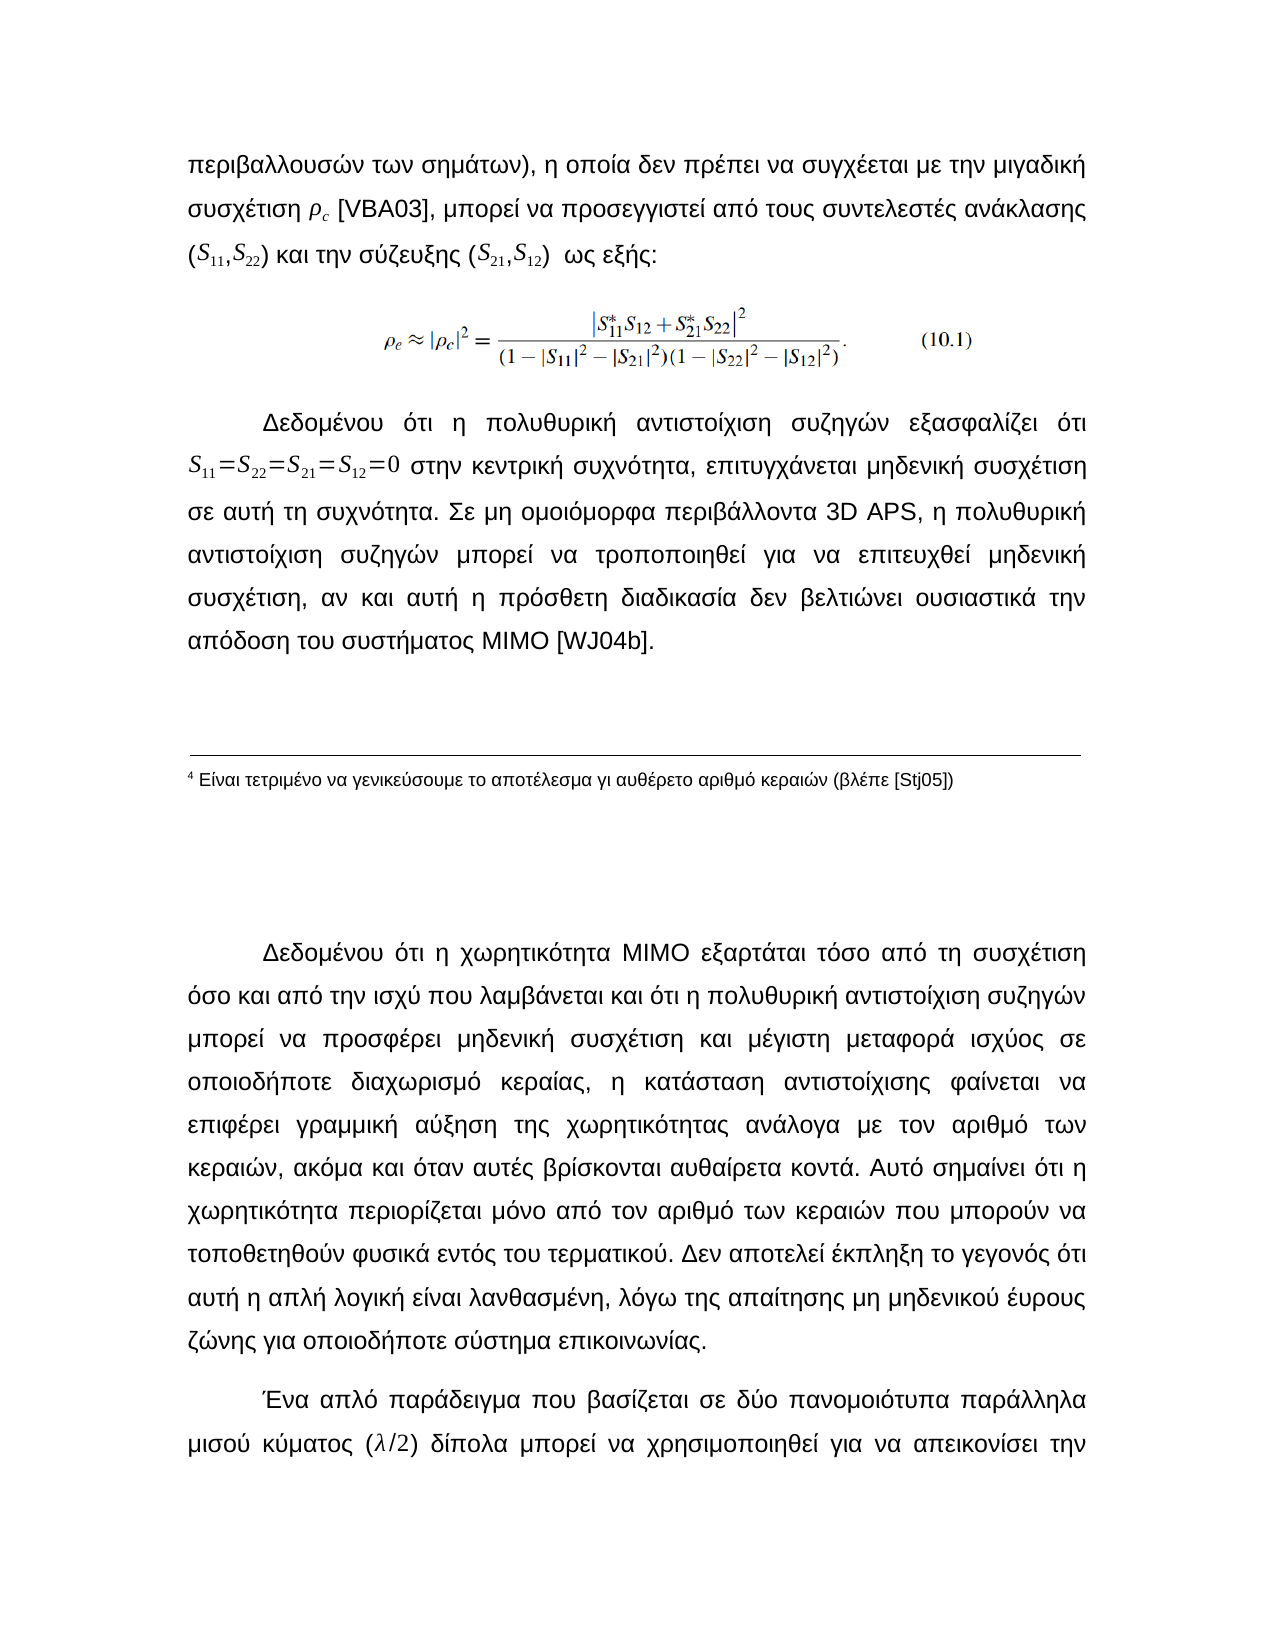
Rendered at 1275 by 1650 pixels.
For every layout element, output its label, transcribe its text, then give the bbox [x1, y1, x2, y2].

text 4 Είναι τετριμένο να γενικεύσουμε το αποτέλεσμα γι αυθέρετο αριθμό κεραιών (βλέπε [Stj05]) [187, 759, 1087, 791]
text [187, 150, 1087, 270]
picture [373, 301, 977, 378]
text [187, 1386, 1087, 1457]
text Δεδομένου ότι η χωρητικότητα MIMO εξαρτάται τόσο από τη συσχέτιση όσο και από την ισχύ που λαμβάνεται και ότι η πολυθυρική αντιστοίχιση συζηγών μπορεί να προσφέρει μηδενική συσχέτιση και μέγιστη μεταφορά ισχύος σε οποιοδήποτε διαχωρισμό κεραίας, η κατάσταση αντιστοίχισης φαίνεται να επιφέρει γραμμική αύξηση της χωρητικότητας ανάλογα με τον αριθμό των κεραιών, ακόμα και όταν αυτές βρίσκονται αυθαίρετα κοντά. Αυτό σημαίνει ότι η χωρητικότητα περιορίζεται μόνο από τον αριθμό των κεραιών που μπορούν να τοποθετηθούν φυσικά εντός του τερματικού. Δεν αποτελεί έκπληξη το γεγονός ότι αυτή η απλή λογική είναι λανθασμένη, λόγω της απαίτησης μη μηδενικού έυρους ζώνης για οποιοδήποτε σύστημα επικοινωνίας. [187, 938, 1087, 1354]
text Δεδομένου ότι η πολυθυρική αντιστοίχιση συζηγών εξασφαλίζει ότι στην κεντρική συχνότητα, επιτυγχάνεται μηδενική συσχέτιση σε αυτή τη συχνότητα. Σε μη ομοιόμορφα περιβάλλοντα 3D APS, η πολυθυρική αντιστοίχιση συζηγών μπορεί να τροποποιηθεί για να επιτευχθεί μηδενική συσχέτιση, αν και αυτή η πρόσθετη διαδικασία δεν βελτιώνει ουσιαστικά την απόδοση του συστήματος MIMO [WJ04b]. [187, 408, 1087, 654]
picture [187, 745, 1088, 759]
